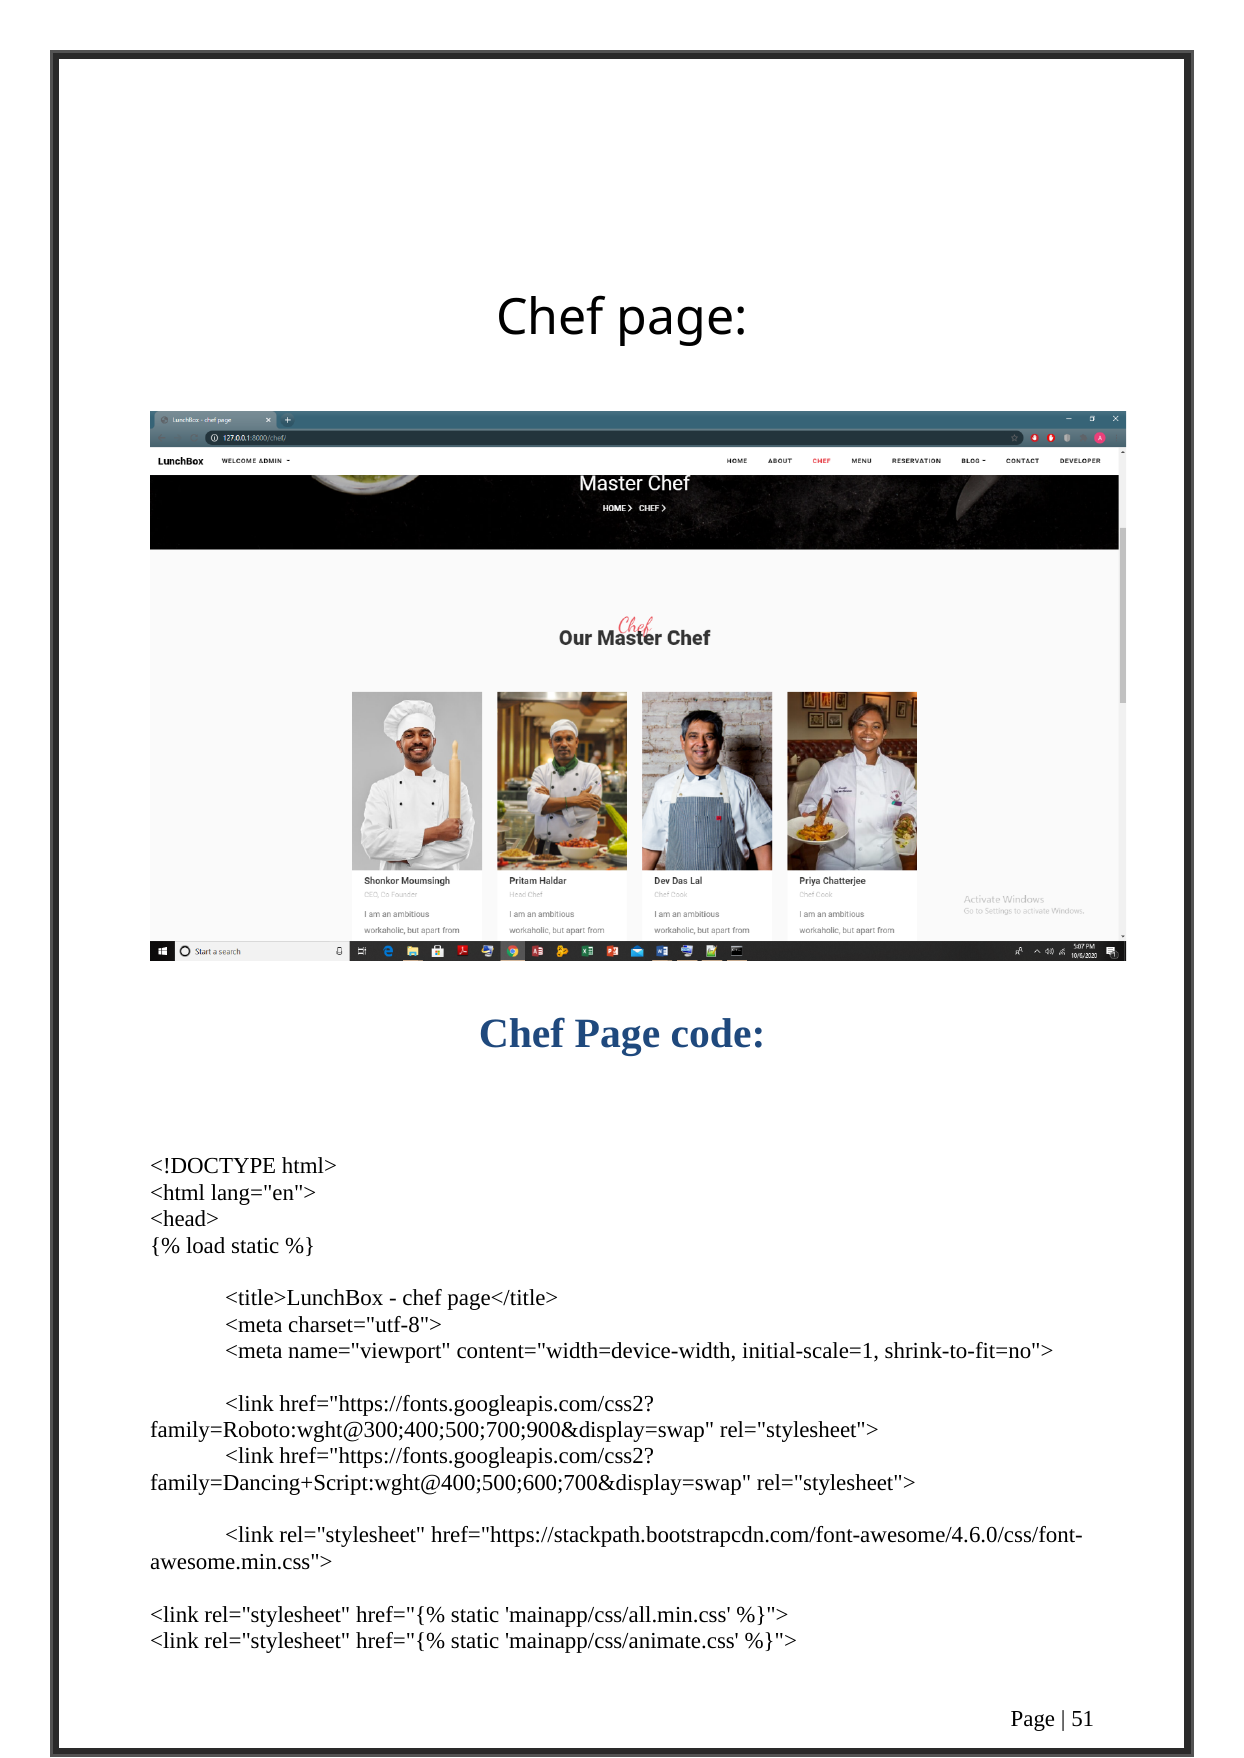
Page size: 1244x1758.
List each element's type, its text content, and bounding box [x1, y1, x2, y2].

text <meta name="viewport" content="width=device-width, initial-scale=1, shrink-to-fit=no"> [150, 1337, 1094, 1363]
text <link rel="stylesheet" href="{% static 'mainapp/css/animate.css' %}"> [150, 1627, 1094, 1653]
text <link href="https://fonts.googleapis.com/css2?family=Roboto:wght@300;400;500;700;900&display=swap" rel="stylesheet"> [150, 1390, 1094, 1442]
text <head> [150, 1205, 1094, 1232]
text <title>LunchBox - chef page</title> [150, 1284, 1094, 1311]
text <html lang="en"> [150, 1179, 1094, 1205]
text <meta charset="utf-8"> [150, 1311, 1094, 1337]
text <link href="https://fonts.googleapis.com/css2?family=Dancing+Script:wght@400;500;600;700&display=swap" rel="stylesheet"> [150, 1442, 1094, 1495]
text <link rel="stylesheet" href="https://stackpath.bootstrapcdn.com/font-awesome/4.6.0/css/font-awesome.min.css"> [150, 1522, 1094, 1574]
text <link rel="stylesheet" href="{% static 'mainapp/css/all.min.css' %}"> [150, 1601, 1094, 1627]
text <!DOCTYPE html> [150, 1153, 1094, 1179]
picture [150, 411, 1127, 961]
text Chef Page code: [150, 1009, 1094, 1057]
text {% load static %} [150, 1232, 1094, 1258]
text Chef page: [150, 281, 1094, 349]
